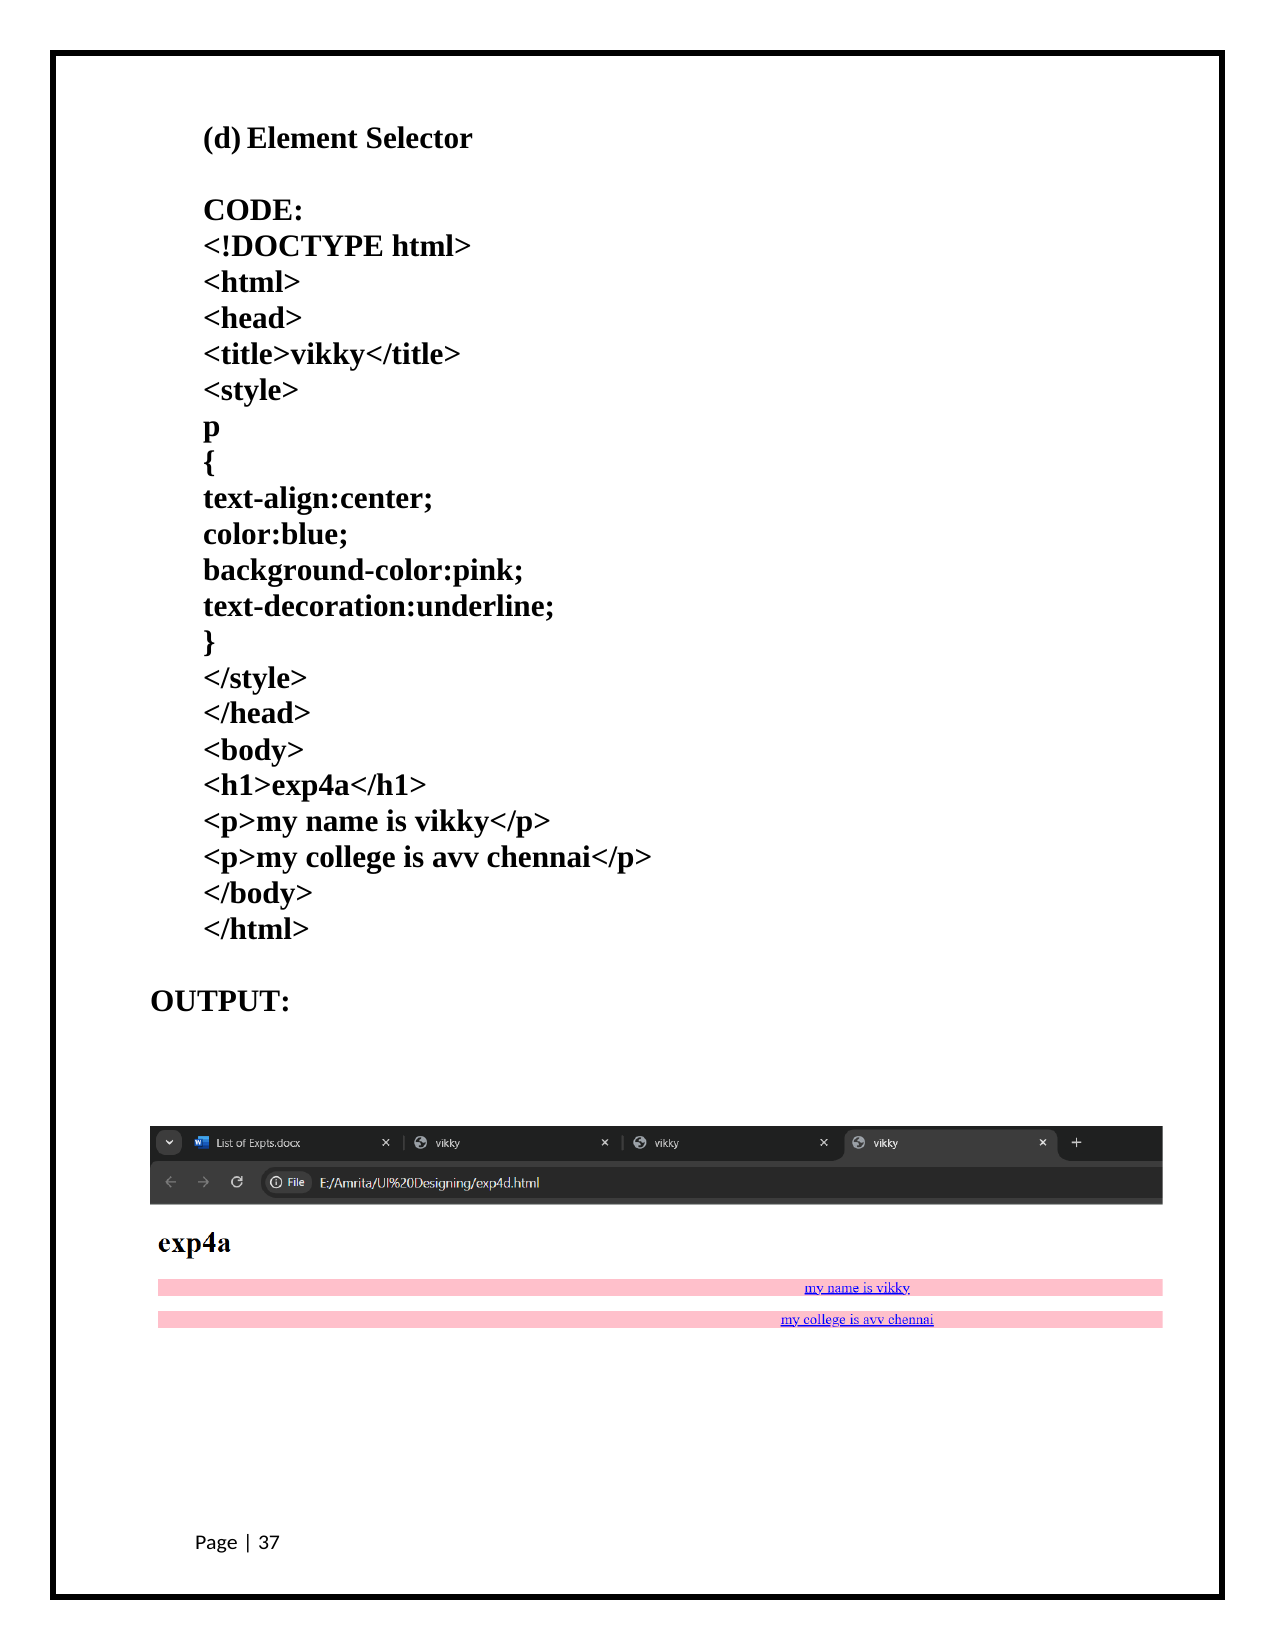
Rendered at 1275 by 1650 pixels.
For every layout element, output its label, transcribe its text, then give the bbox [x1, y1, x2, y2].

subtitle color:blue; [203, 515, 1162, 551]
subtitle } [203, 623, 1162, 659]
subtitle </style> [203, 659, 1162, 695]
subtitle <p>my college is avv chennai</p> [203, 838, 1162, 874]
subtitle <style> [203, 371, 1162, 407]
subtitle Element Selector [203, 120, 1162, 156]
subtitle background-color:pink; [203, 551, 1162, 587]
subtitle <body> [203, 731, 1162, 767]
subtitle </head> [203, 695, 1162, 731]
subtitle <p>my name is vikky</p> [203, 803, 1162, 838]
subtitle CODE: [203, 192, 1162, 228]
subtitle <head> [203, 299, 1162, 335]
subtitle p [203, 407, 1162, 443]
subtitle text-decoration:underline; [203, 587, 1162, 623]
subtitle </html> [203, 910, 1162, 946]
subtitle <title>vikky</title> [203, 335, 1162, 371]
subtitle <html> [203, 263, 1162, 299]
subtitle { [203, 443, 1162, 479]
subtitle <!DOCTYPE html> [203, 228, 1162, 263]
subtitle text-align:center; [203, 479, 1162, 515]
subtitle OUTPUT: [150, 982, 1162, 1018]
picture [150, 1126, 1163, 1414]
subtitle </body> [203, 874, 1162, 910]
subtitle <h1>exp4a</h1> [203, 767, 1162, 803]
